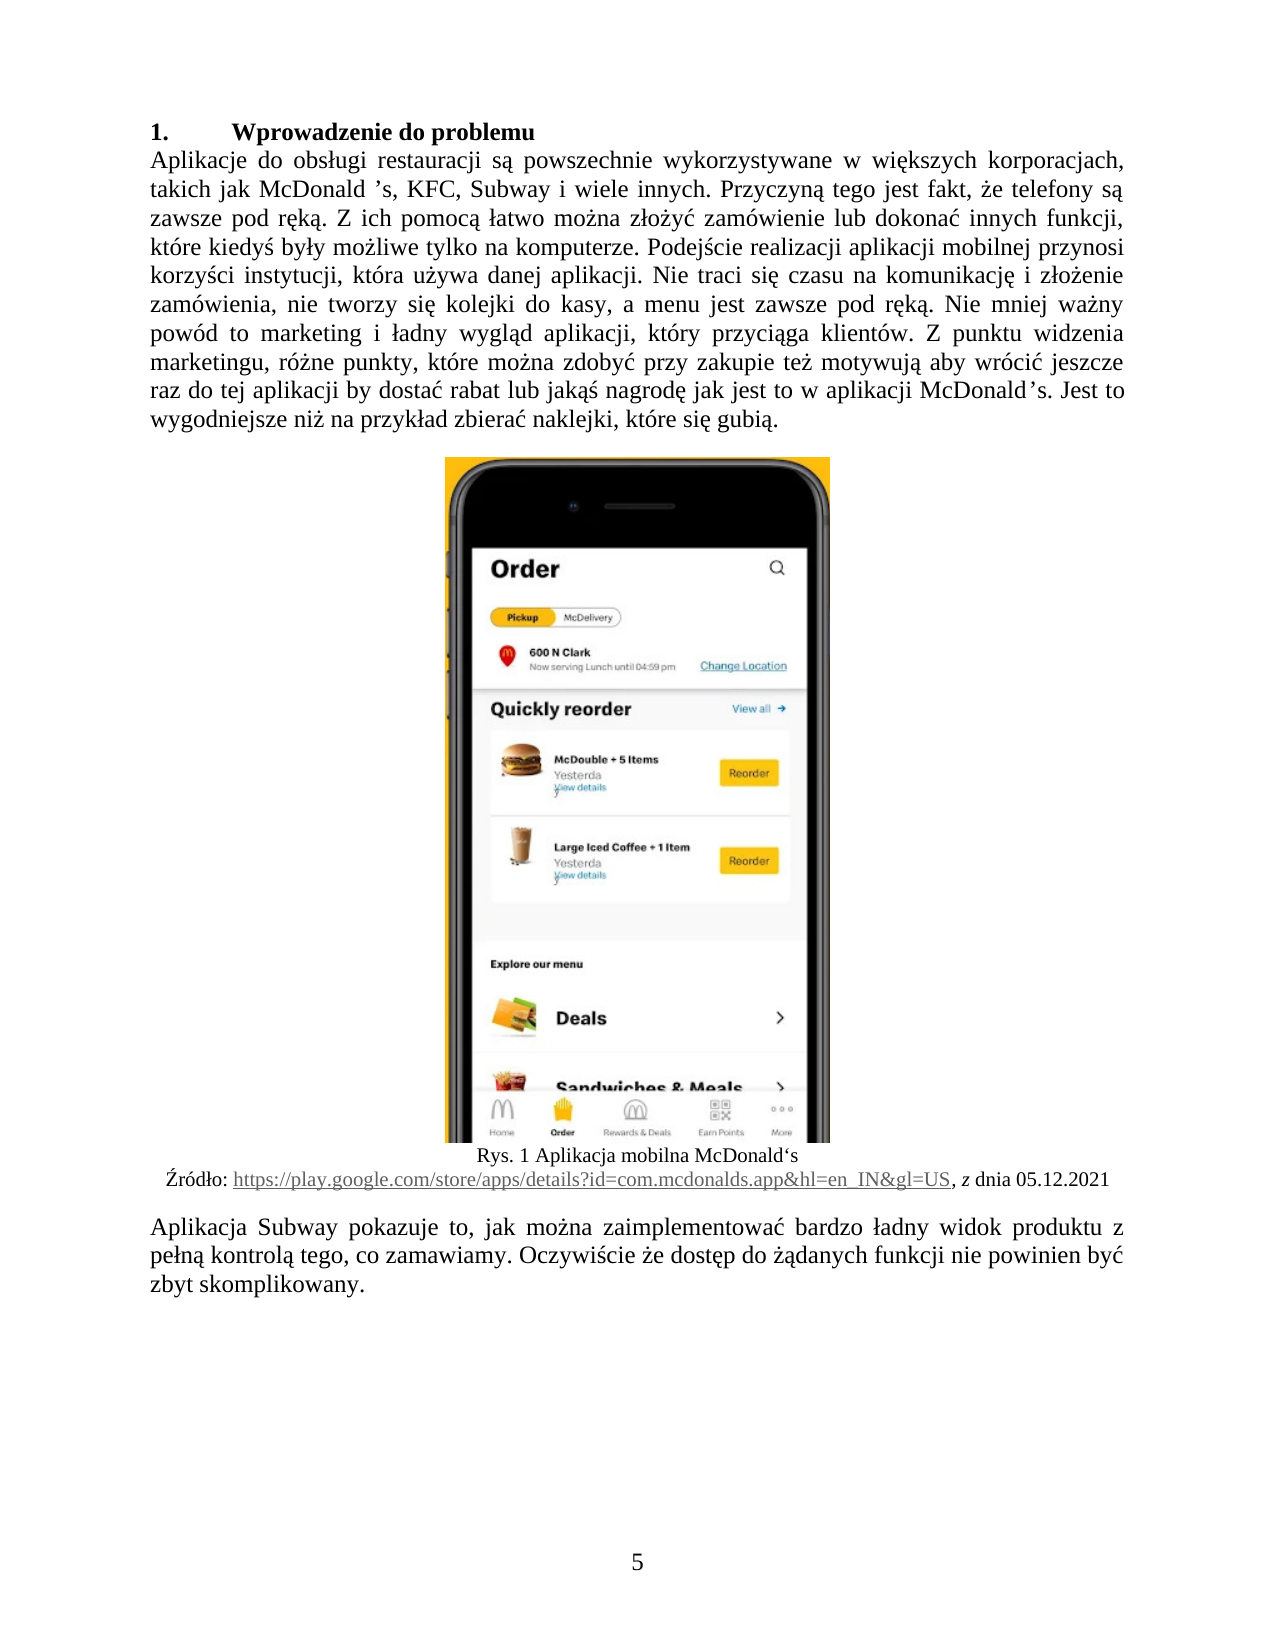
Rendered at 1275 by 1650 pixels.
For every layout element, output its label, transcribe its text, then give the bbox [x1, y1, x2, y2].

text Aplikacja Subway pokazuje to, jak można zaimplementować bardzo ładny widok produktu z pełną kontrolą tego, co zamawiamy. Oczywiście że dostęp do żądanych funkcji nie powinien być zbyt skomplikowany. [150, 1212, 1125, 1298]
text Aplikacje do obsługi restauracji są powszechnie wykorzystywane w większych korporacjach, takich jak McDonald ’s, KFC, Subway i wiele innych. Przyczyną tego jest fakt, że telefony są zawsze pod ręką. Z ich pomocą łatwo można złożyć zamówienie lub dokonać innych funkcji, które kiedyś były możliwe tylko na komputerze. Podejście realizacji aplikacji mobilnej przynosi korzyści instytucji, która używa danej aplikacji. Nie traci się czasu na komunikację i złożenie zamówienia, nie tworzy się kolejki do kasy, a menu jest zawsze pod ręką. Nie mniej ważny powód to marketing i ładny wygląd aplikacji, który przyciąga klientów. Z punktu widzenia marketingu, różne punkty, które można zdobyć przy zakupie też motywują aby wrócić jeszcze raz do tej aplikacji by dostać rabat lub jakąś nagrodę jak jest to w aplikacji McDonald’s. Jest to wygodniejsze niż na przykład zbierać naklejki, które się gubią. [150, 145, 1125, 433]
subtitle Wprowadzenie do problemu [150, 117, 1125, 145]
text Rys. 1 Aplikacja mobilna McDonald‘s Źródło: https://play.google.com/store/apps/details?id=com.mcdonalds.app&hl=en_IN&gl=US, z dnia 05.12.2021 [150, 1143, 1125, 1191]
picture [444, 457, 830, 1143]
